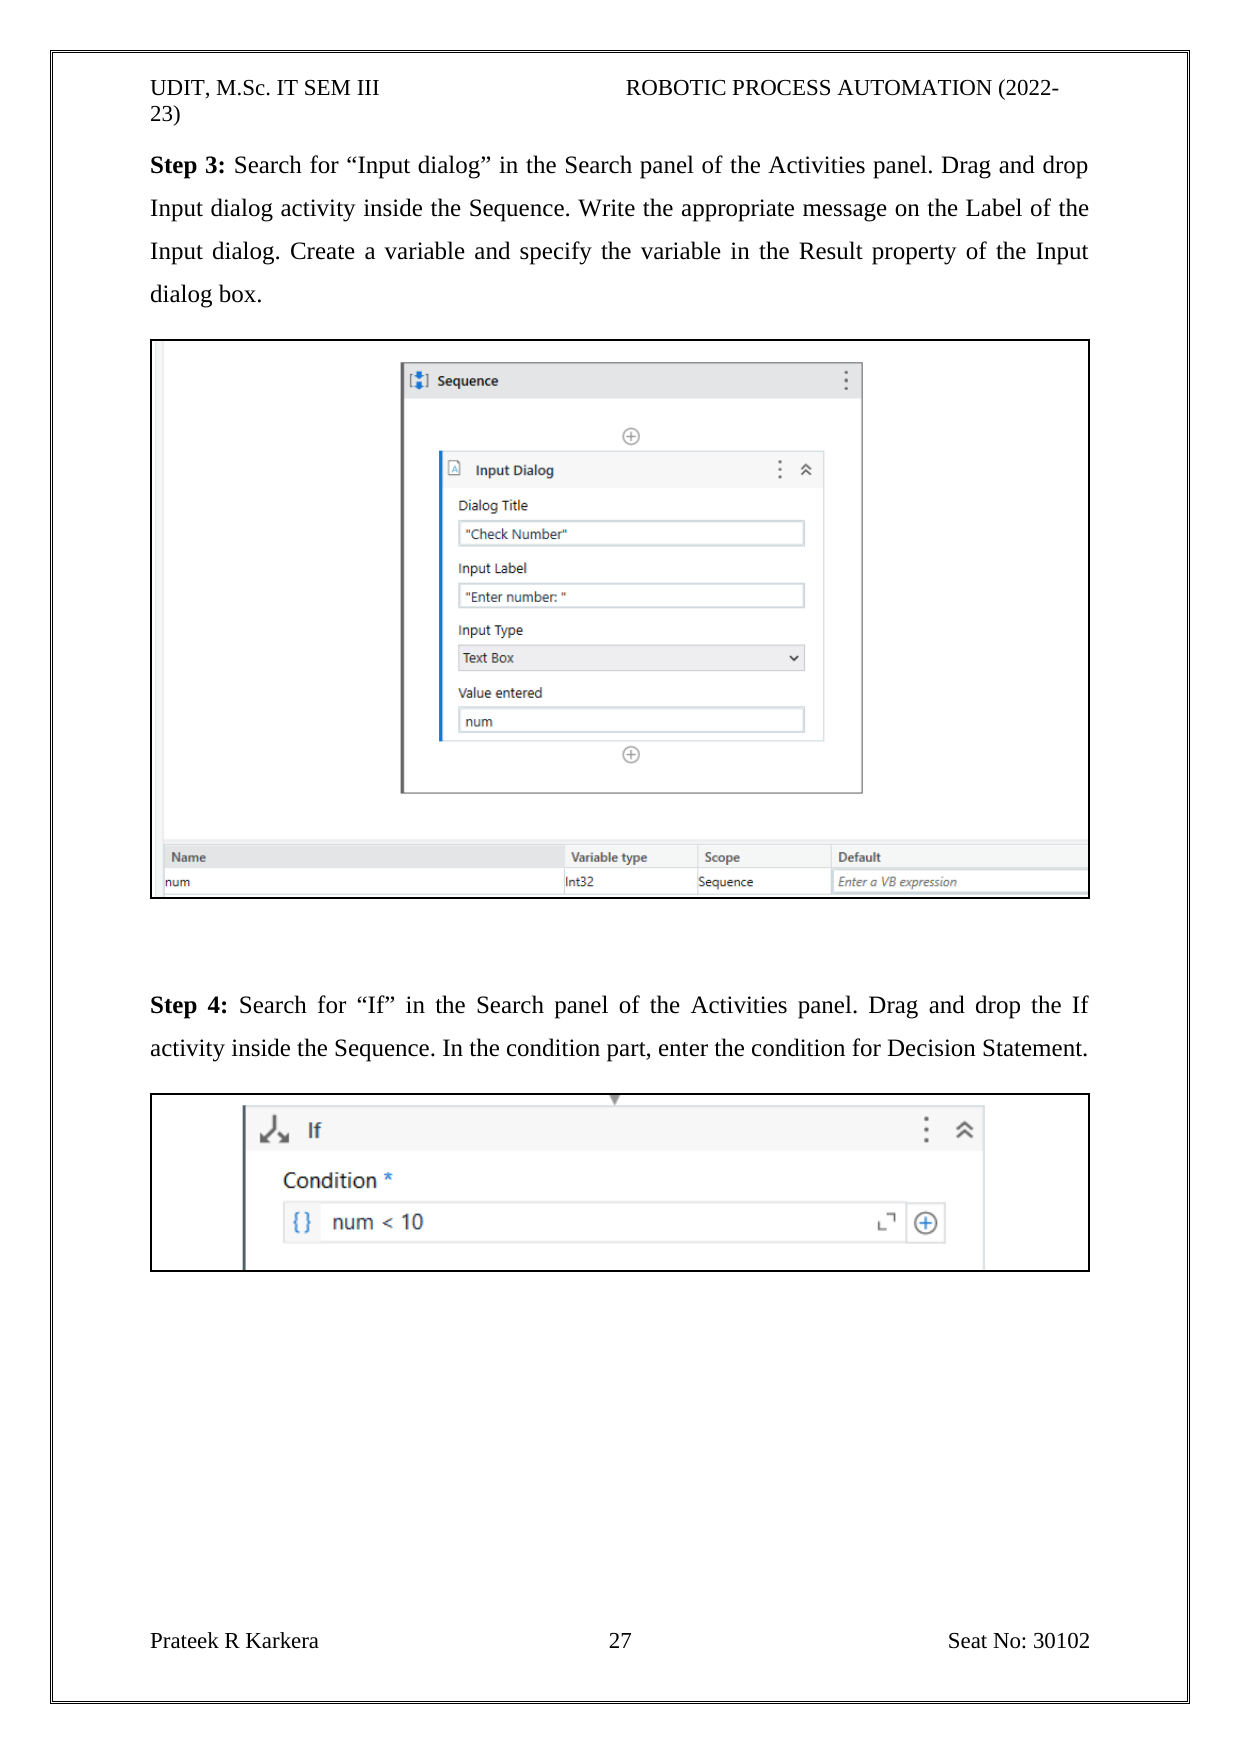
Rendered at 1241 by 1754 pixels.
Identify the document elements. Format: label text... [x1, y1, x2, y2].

picture [152, 341, 1088, 897]
picture [152, 1095, 1088, 1270]
text Step 4: Search for “If” in the Search panel of the Activities panel. Drag and drop the If activity inside the Sequence. In the condition part, enter the condition for Decision Statement. [150, 990, 1090, 1062]
text Step 3: Search for “Input dialog” in the Search panel of the Activities panel. Drag and drop Input dialog activity inside the Sequence. Write the appropriate message on the Label of the Input dialog. Create a variable and specify the variable in the Result property of the Input dialog box. [150, 150, 1090, 308]
